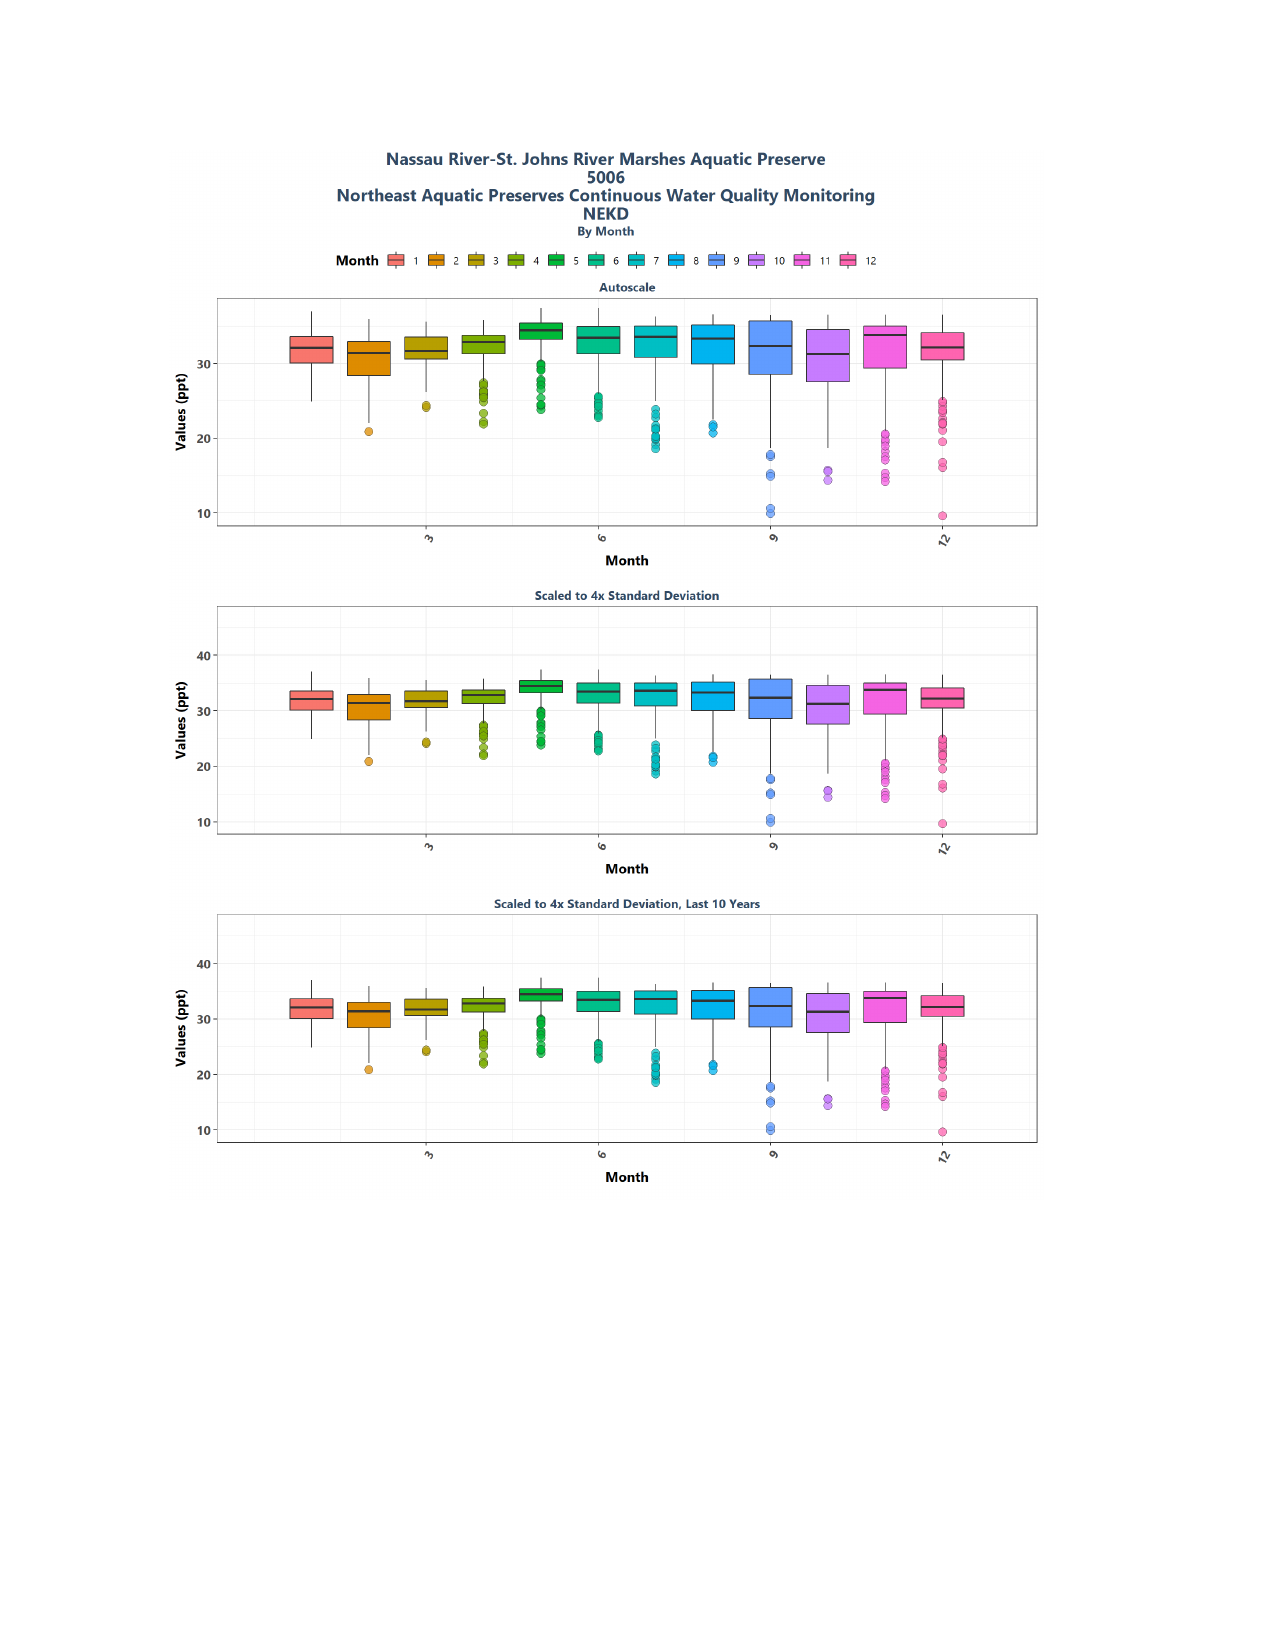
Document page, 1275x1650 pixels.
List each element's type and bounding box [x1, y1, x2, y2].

picture [168, 150, 1044, 1200]
